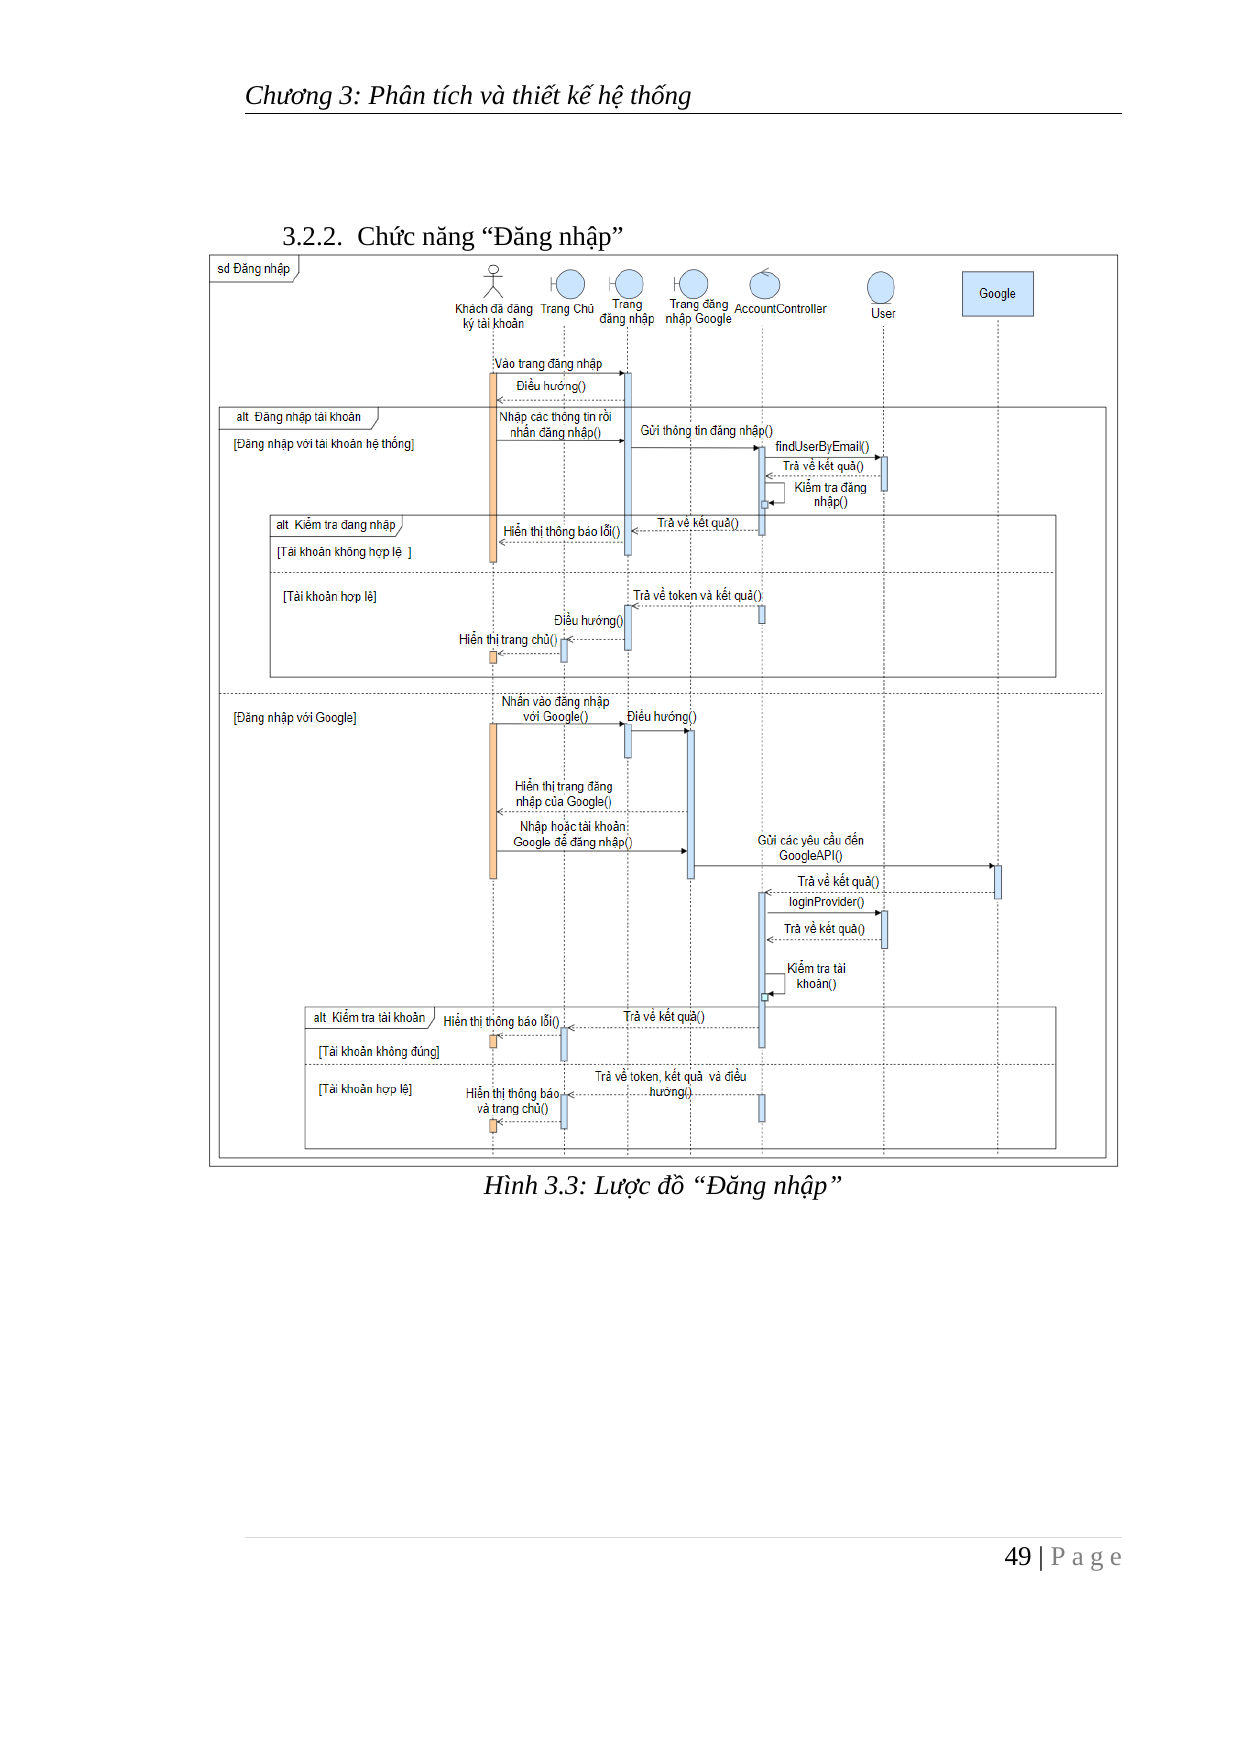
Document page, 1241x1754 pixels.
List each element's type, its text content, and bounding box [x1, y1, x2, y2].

list Chức năng “Đăng nhập” [282, 220, 1122, 251]
picture [207, 251, 1123, 1169]
text Hình 3.3: Lược đồ “Đăng nhập” [207, 1169, 1122, 1200]
